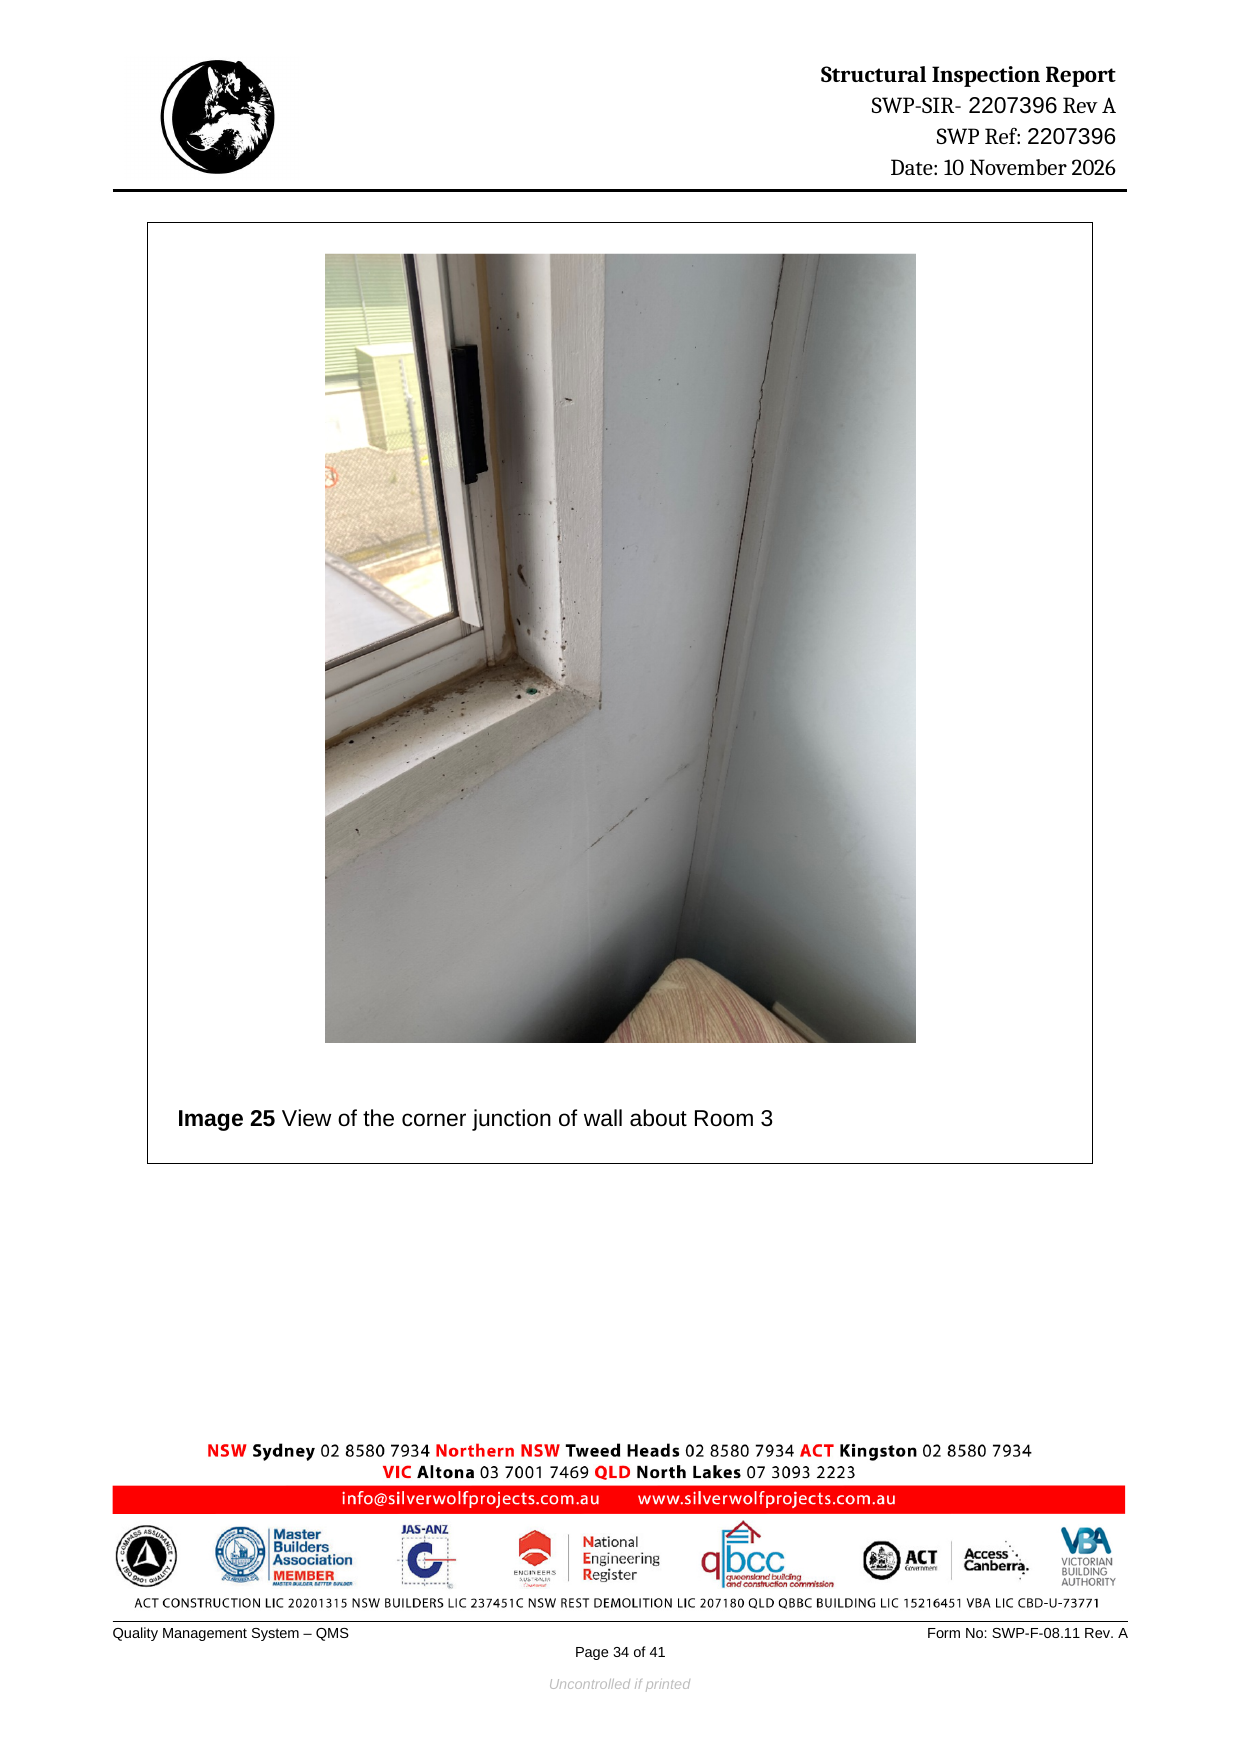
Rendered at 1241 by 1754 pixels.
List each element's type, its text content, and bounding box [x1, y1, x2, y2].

picture [112, 1425, 1126, 1618]
picture [123, 56, 301, 181]
table_cell Image View of the corner junction of wall about Room 3 [148, 1075, 1092, 1162]
table_header [148, 223, 1092, 1075]
picture [325, 255, 916, 1043]
